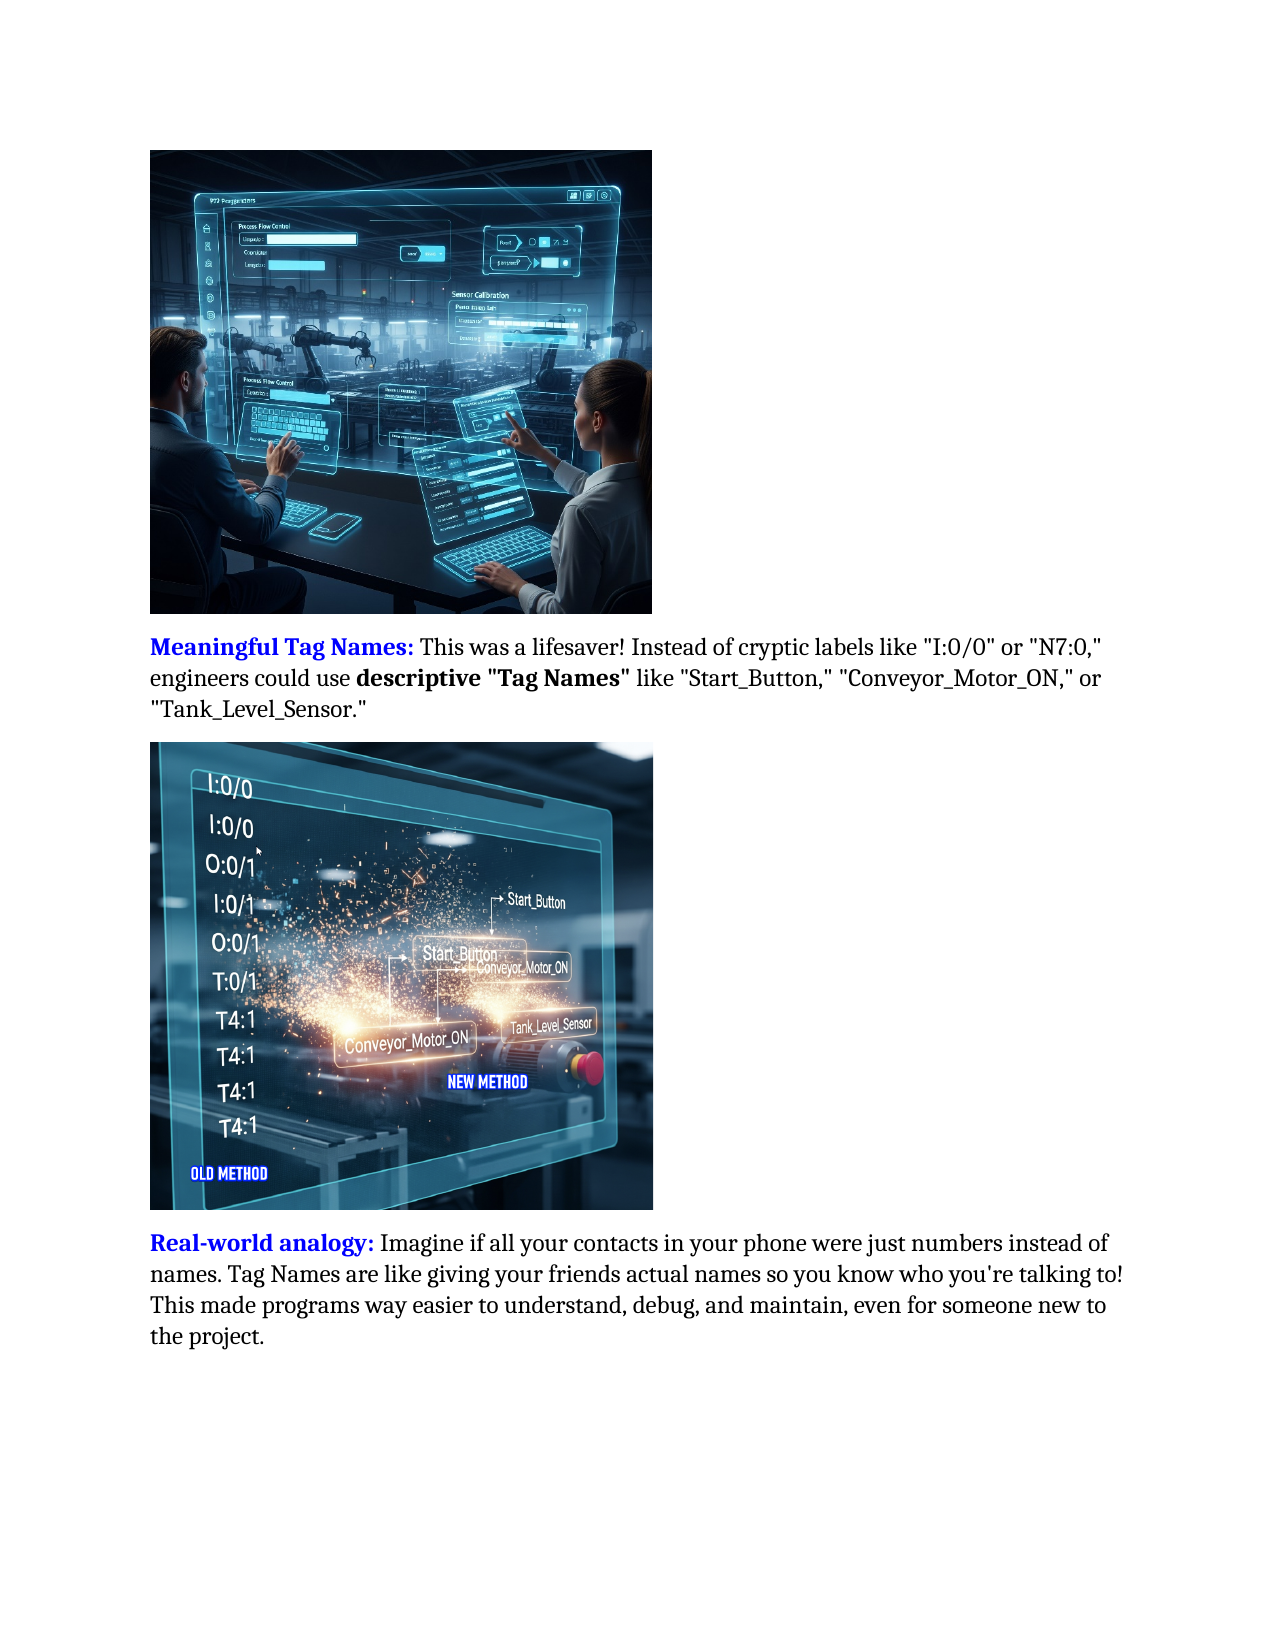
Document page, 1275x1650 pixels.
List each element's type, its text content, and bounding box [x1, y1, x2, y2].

text Meaningful Tag Names: This was a lifesaver! Instead of cryptic labels like "I:0/0" or "N7:0," engineers could use descriptive "Tag Names" like "Start_Button," "Conveyor_Motor_ON," or "Tank_Level_Sensor." [150, 633, 1125, 724]
picture [150, 742, 654, 1210]
picture [150, 150, 652, 614]
text Real-world analogy: Imagine if all your contacts in your phone were just numbers instead of names. Tag Names are like giving your friends actual names so you know who you're talking to! This made programs way easier to understand, debug, and maintain, even for someone new to the project. [150, 1229, 1125, 1351]
